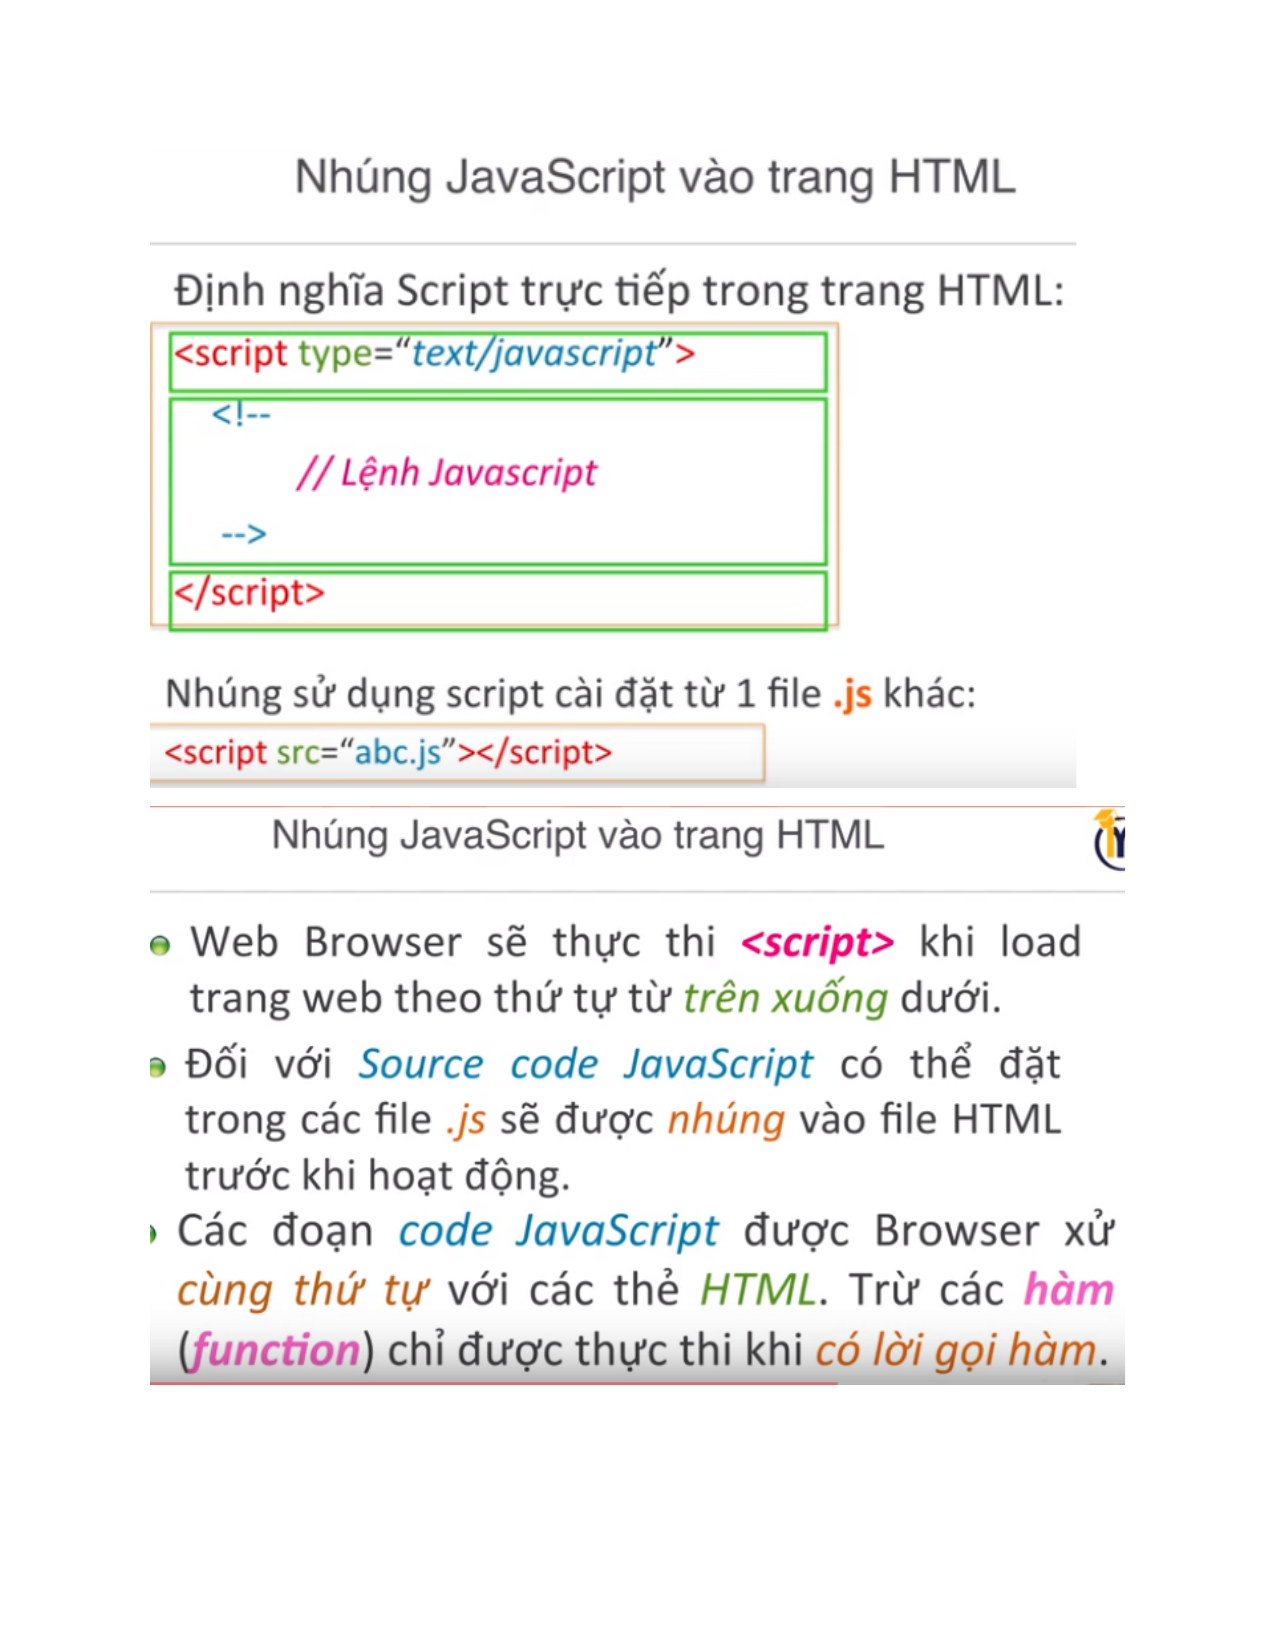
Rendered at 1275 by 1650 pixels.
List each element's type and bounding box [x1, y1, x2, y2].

picture [150, 150, 1077, 788]
picture [150, 806, 1125, 1385]
